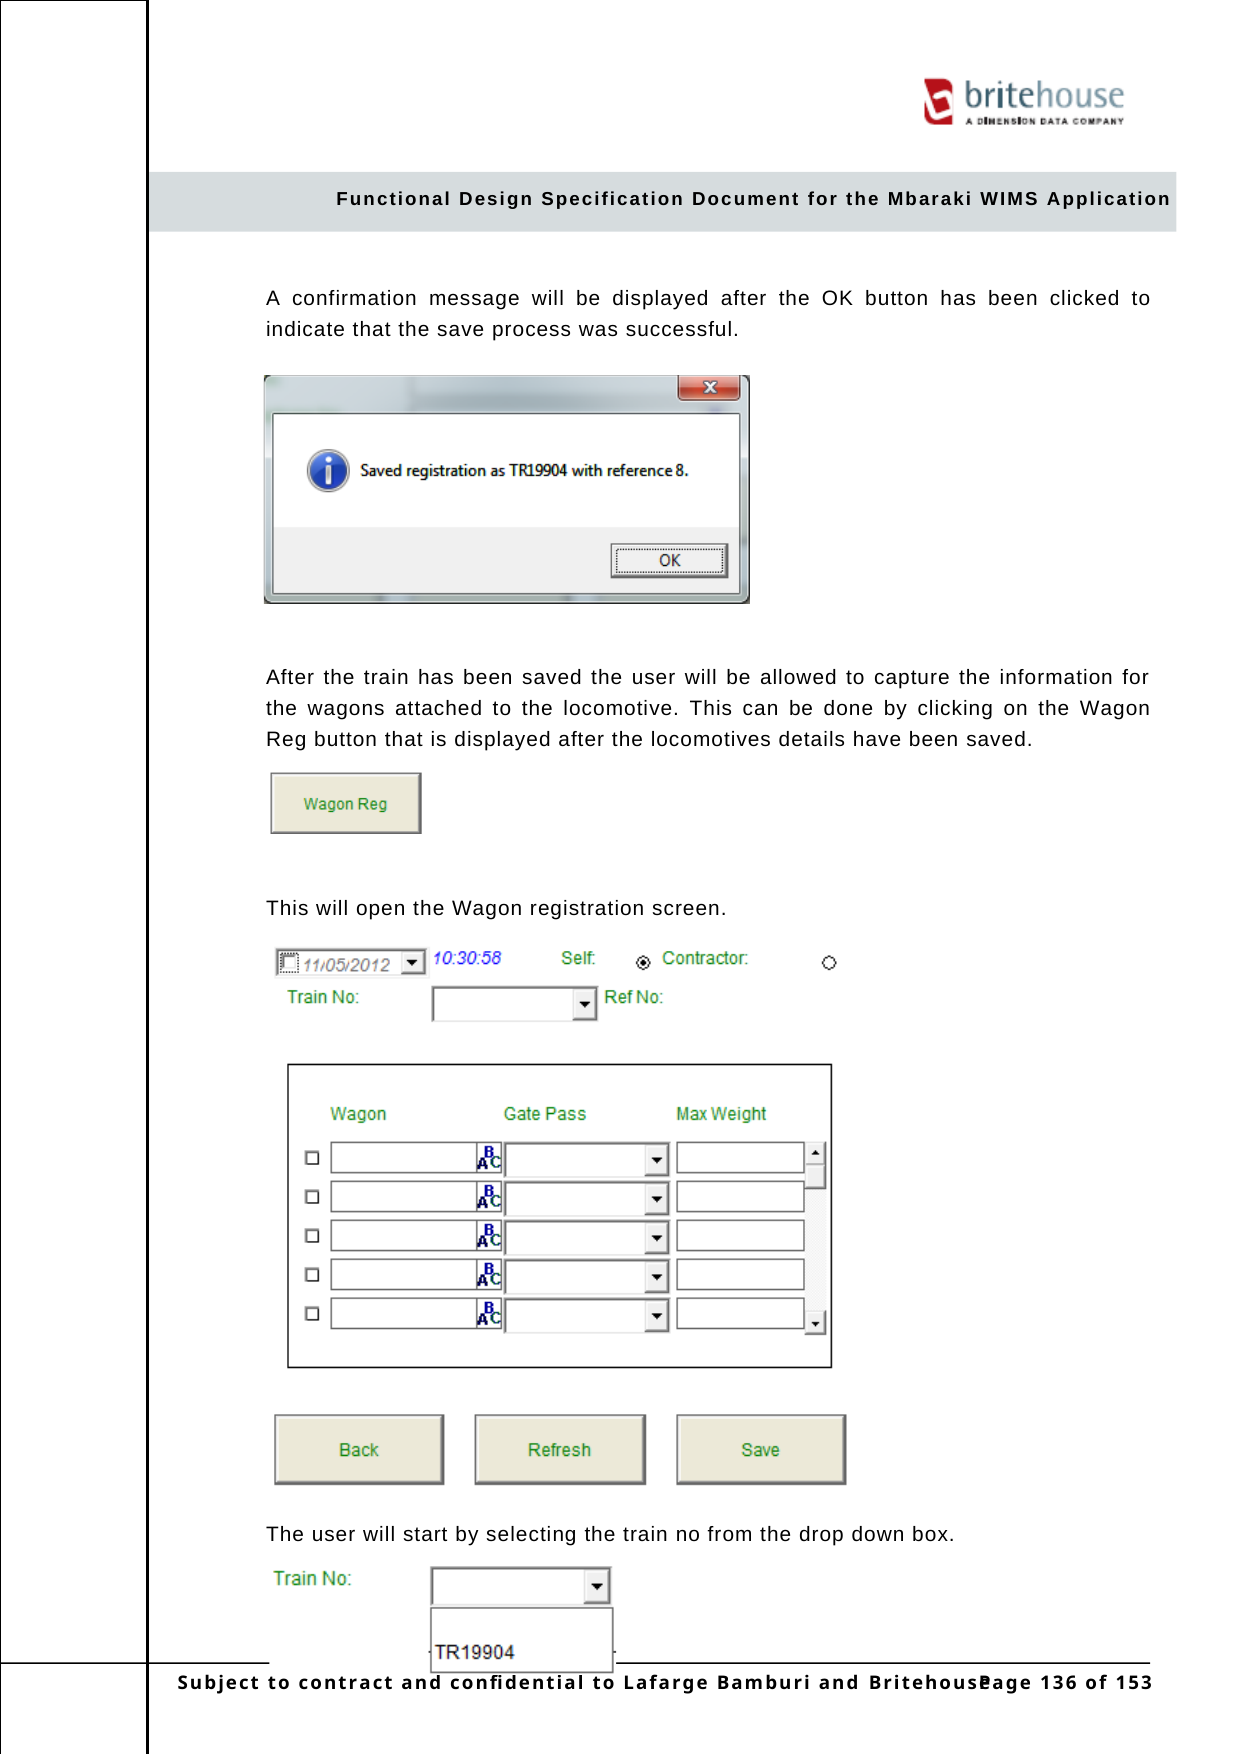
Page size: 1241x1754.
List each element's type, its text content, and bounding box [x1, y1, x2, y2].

text This will open the Wagon registration screen. [266, 890, 1152, 921]
picture [263, 375, 750, 604]
text After the train has been saved the user will be allowed to capture the information for the wagons attached to the locomotive. This can be done by clicking on the Wagon Reg button that is displayed after the locomotives details have been saved. [266, 659, 1152, 753]
text A confirmation message will be displayed after the OK button has been clicked to indicate that the save process was successful. [266, 280, 1152, 342]
picture [269, 770, 425, 834]
picture [269, 1565, 617, 1675]
picture [908, 58, 1144, 140]
picture [263, 937, 864, 1504]
